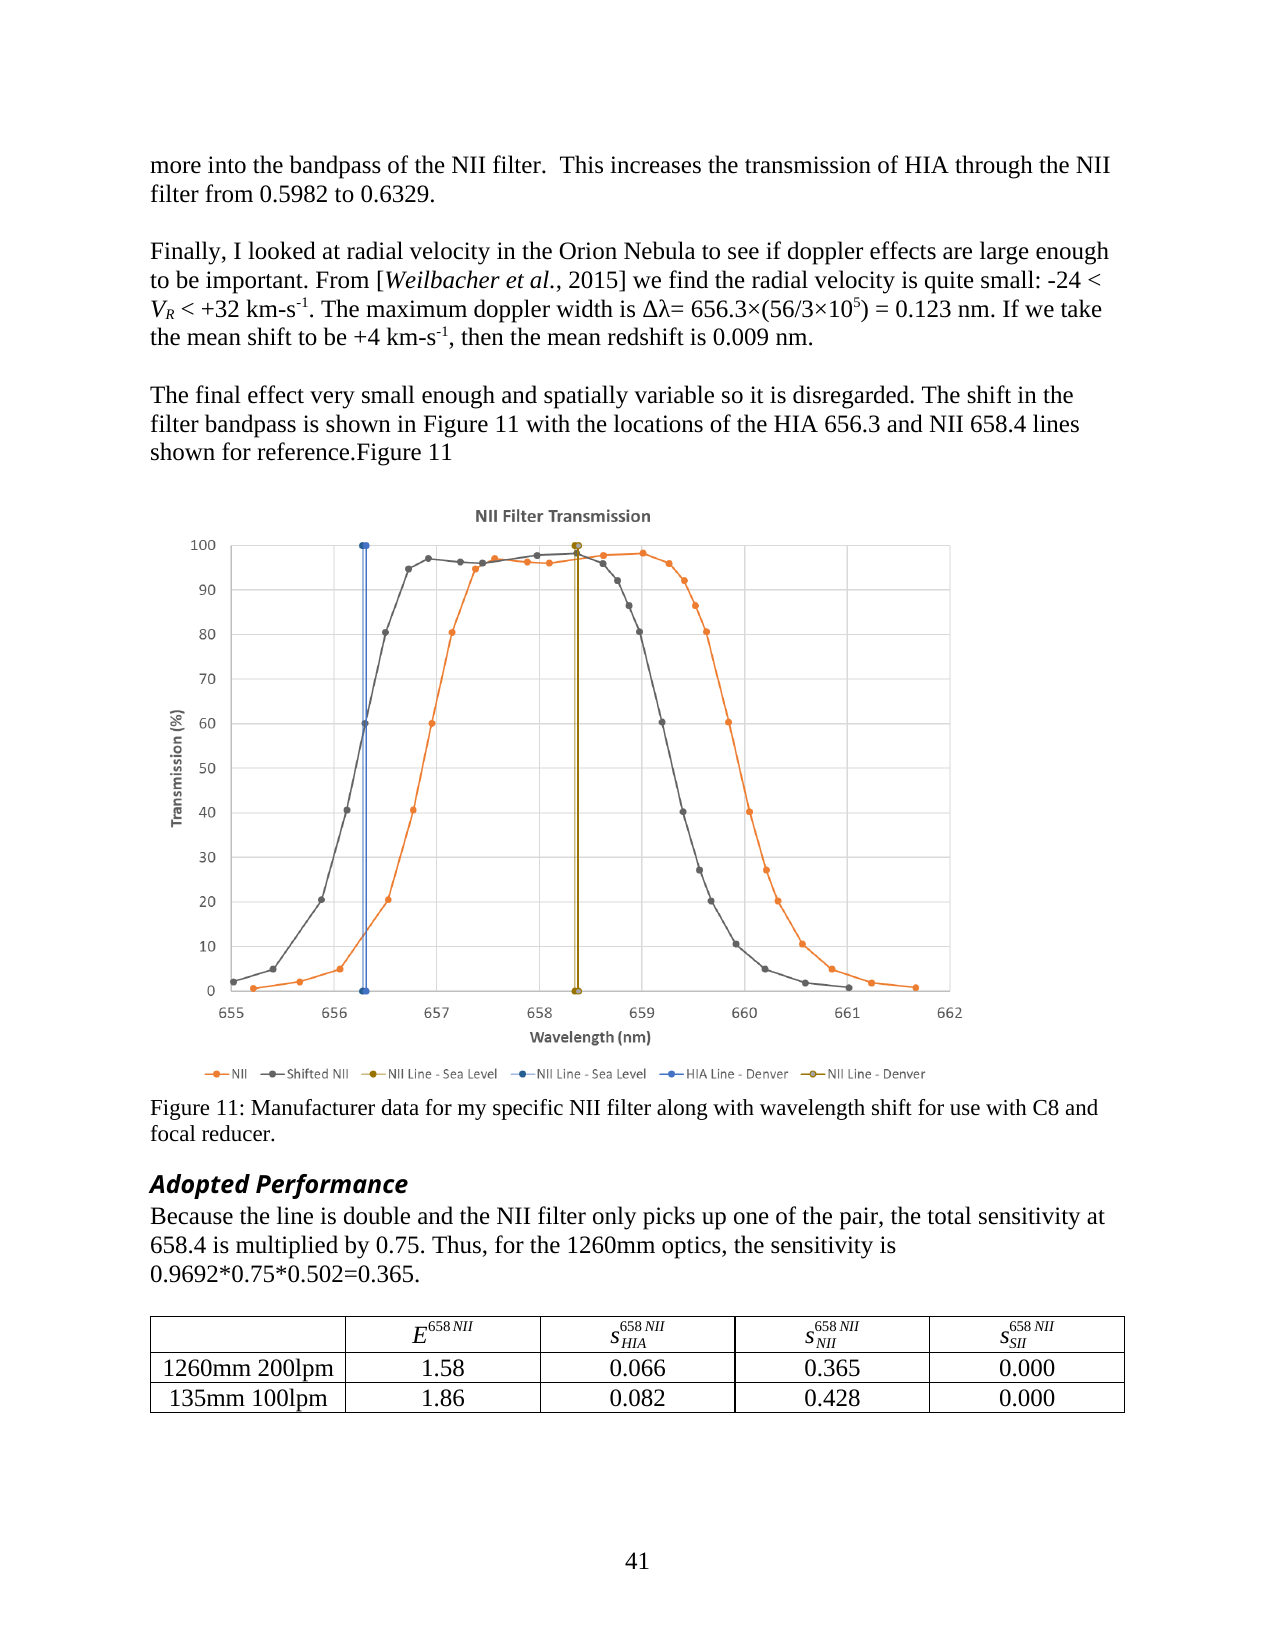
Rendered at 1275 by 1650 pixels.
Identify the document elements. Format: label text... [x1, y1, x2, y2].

table_header [151, 1317, 345, 1352]
table_cell 0.000 [930, 1383, 1124, 1412]
table_header [541, 1317, 734, 1352]
table_header [930, 1317, 1124, 1352]
table_cell 135mm 100lpm [151, 1383, 345, 1412]
table_header [736, 1317, 929, 1352]
subtitle Adopted Performance [150, 1167, 1125, 1201]
table_cell 1.86 [346, 1383, 540, 1412]
picture [150, 495, 976, 1094]
table_cell 0.428 [736, 1383, 929, 1412]
text Finally, I looked at radial velocity in the Orion Nebula to see if doppler effects are large enough to be important. From [Weilbacher et al., 2015] we find the radial velocity is quite small: -24 < VR < +32 km-s-1. The maximum doppler width is Δλ= 656.3×(56/3×105) = 0.123 nm. If we take the mean shift to be +4 km-s-1, then the mean redshift is 0.009 nm. [150, 236, 1125, 351]
table_cell 1260mm 200lpm [151, 1353, 345, 1382]
table_cell 0.000 [930, 1353, 1124, 1382]
table_cell 0.365 [736, 1353, 929, 1382]
table_cell 0.082 [541, 1383, 734, 1412]
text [150, 150, 1125, 207]
table_cell 0.066 [541, 1353, 734, 1382]
text Because the line is double and the NII filter only picks up one of the pair, the total sensitivity at 658.4 is multiplied by 0.75. Thus, for the 1260mm optics, the sensitivity is 0.9692*0.75*0.502=0.365. [150, 1201, 1125, 1287]
table_cell 1.58 [346, 1353, 540, 1382]
table_header [346, 1317, 540, 1352]
